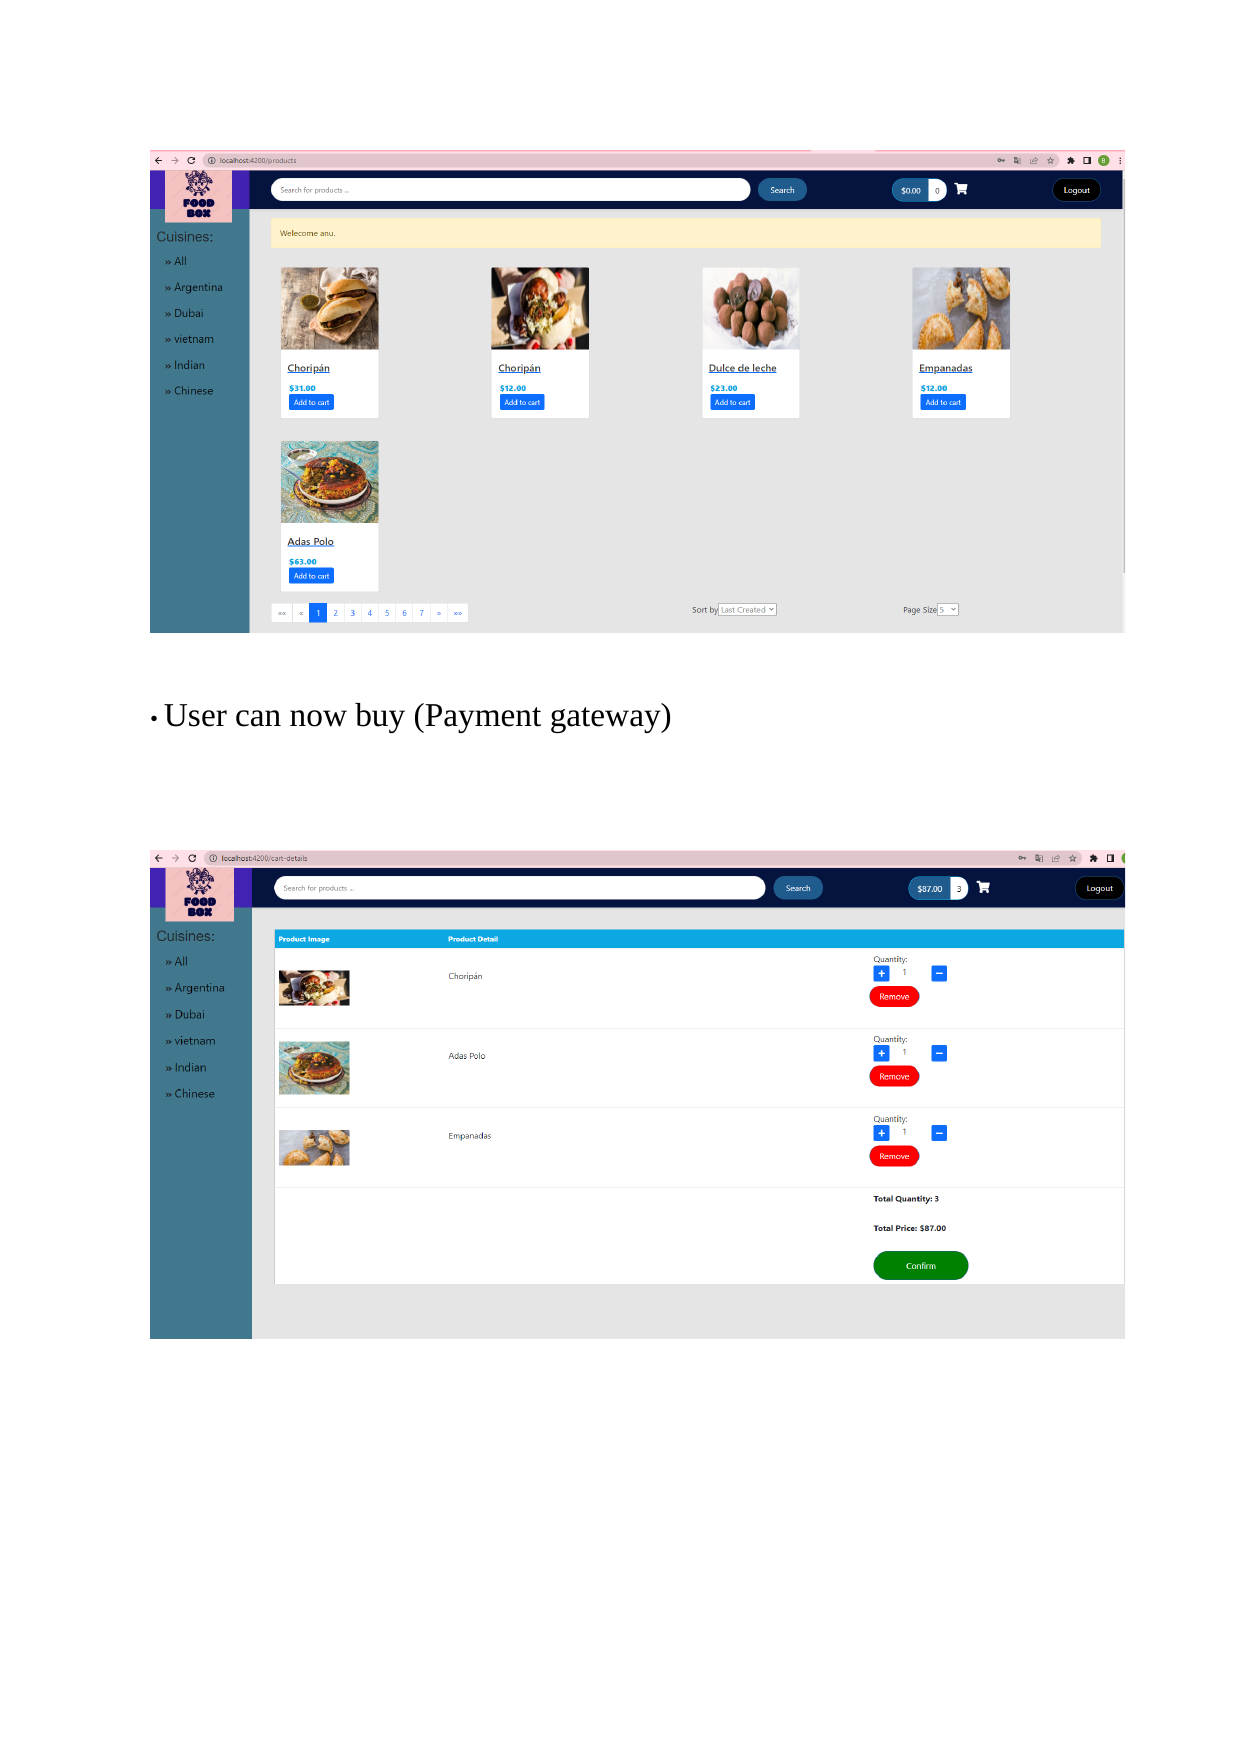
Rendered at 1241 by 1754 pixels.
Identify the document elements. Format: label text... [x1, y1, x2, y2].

picture [150, 150, 1125, 633]
text • User can now buy (Payment gateway) [150, 695, 1090, 733]
picture [150, 850, 1125, 1339]
